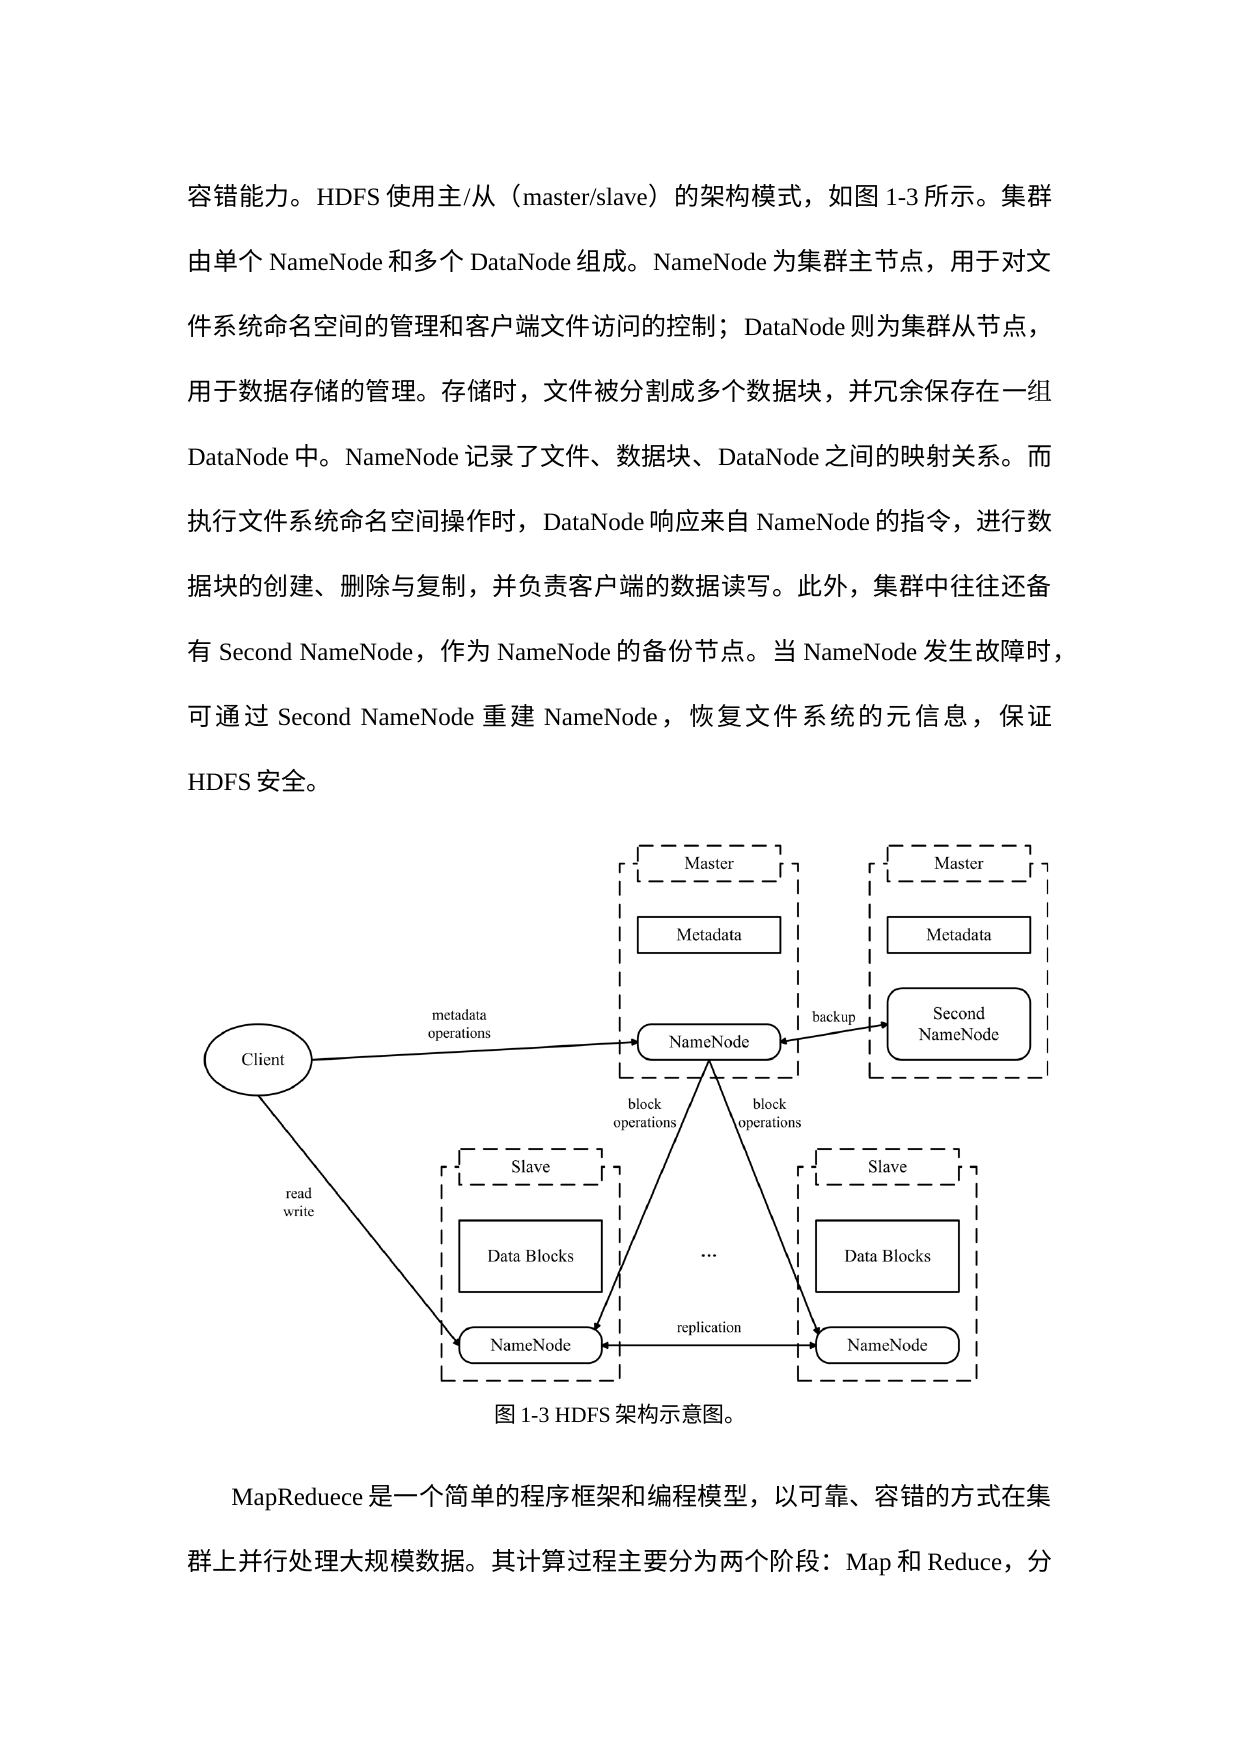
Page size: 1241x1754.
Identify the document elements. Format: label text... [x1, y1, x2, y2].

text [187, 162, 1053, 812]
text 图1-3 HDFS架构示意图。 [187, 1397, 1053, 1429]
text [187, 1462, 1053, 1592]
picture [192, 844, 1049, 1382]
